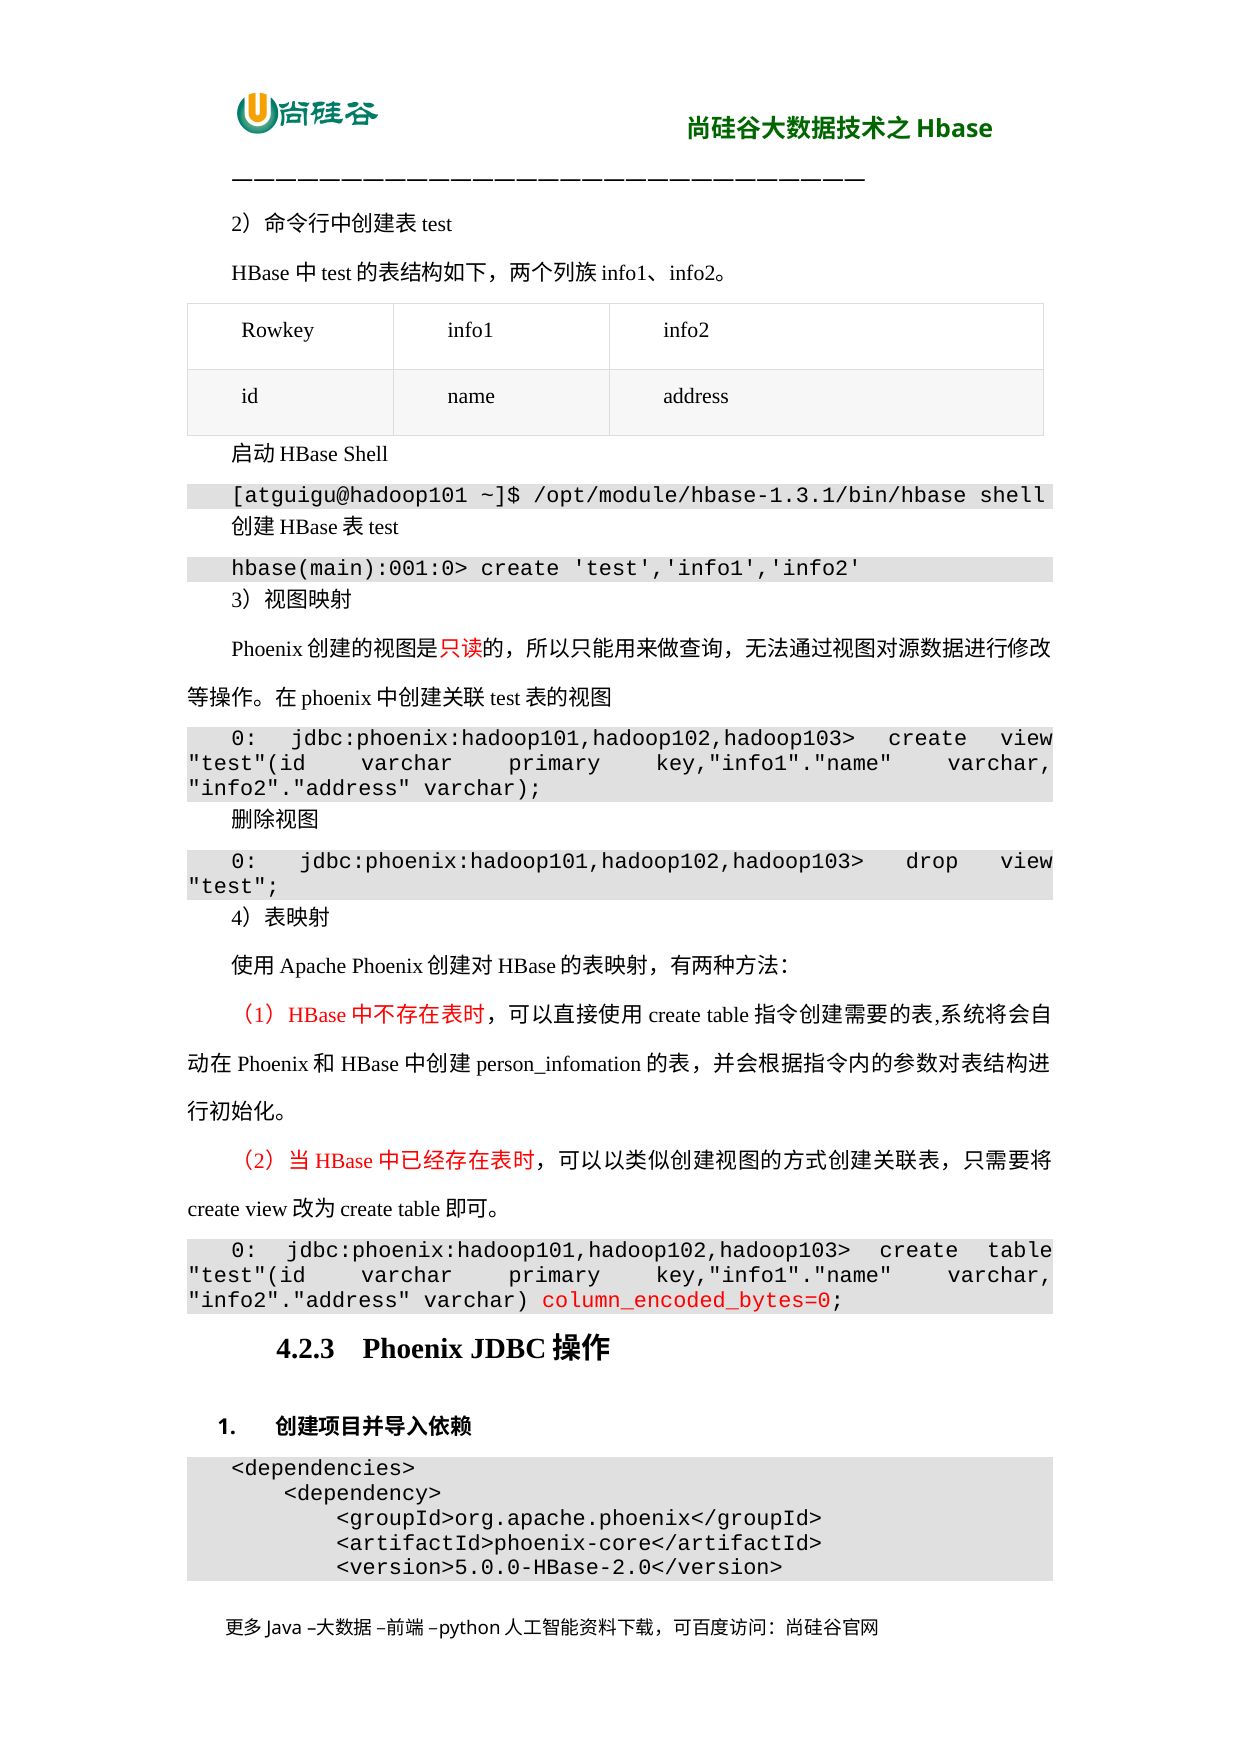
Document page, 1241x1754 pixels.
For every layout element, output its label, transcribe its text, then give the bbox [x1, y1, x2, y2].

text 0: jdbc:phoenix:hadoop101,hadoop102,hadoop103> create table "test"(id varchar primary key,"info1"."name" varchar, "info2"."address" varchar) column_encoded_bytes=0; [187, 1239, 1053, 1314]
text 0: jdbc:phoenix:hadoop101,hadoop102,hadoop103> create view "test"(id varchar primary key,"info1"."name" varchar, "info2"."address" varchar); [187, 727, 1053, 802]
table_cell id [188, 370, 393, 435]
text <dependencies> [187, 1457, 1053, 1482]
picture [231, 88, 382, 138]
text 4）表映射 [187, 900, 1053, 932]
text hbase(main):001:0> create 'test','info1','info2' [187, 557, 1053, 582]
table_cell address [610, 370, 1043, 435]
text [atguigu@hadoop101 ~]$ /opt/module/hbase-1.3.1/bin/hbase shell [187, 484, 1053, 509]
table_header info2 [610, 304, 1043, 369]
table_header Rowkey [188, 304, 393, 369]
text 启动HBase Shell [187, 436, 1053, 468]
text 3）视图映射 [187, 582, 1053, 614]
text 2）命令行中创建表test [187, 206, 1053, 238]
text Phoenix创建的视图是只读的，所以只能用来做查询，无法通过视图对源数据进行修改等操作。在phoenix中创建关联test表的视图 [187, 630, 1053, 712]
text <version>5.0.0-HBase-2.0</version> [187, 1557, 1053, 1581]
text 使用Apache Phoenix创建对HBase的表映射，有两种方法： [187, 948, 1053, 981]
text 创建HBase表test [187, 509, 1053, 541]
text <dependency> [187, 1482, 1053, 1507]
text <groupId>org.apache.phoenix</groupId> [187, 1507, 1053, 1532]
text （1）HBase中不存在表时，可以直接使用create table指令创建需要的表,系统将会自动在Phoenix和HBase中创建person_infomation的表，并会根据指令内的参数对表结构进行初始化。 [187, 996, 1053, 1126]
text <artifactId>phoenix-core</artifactId> [187, 1532, 1053, 1557]
table_cell name [394, 370, 609, 435]
subtitle Phoenix JDBC操作 [276, 1314, 1053, 1379]
text （2）当HBase中已经存在表时，可以以类似创建视图的方式创建关联表，只需要将create view改为create table即可。 [187, 1142, 1053, 1223]
table_header info1 [394, 304, 609, 369]
text 0: jdbc:phoenix:hadoop101,hadoop102,hadoop103> drop view "test"; [187, 850, 1053, 900]
text HBase 中test的表结构如下，两个列族info1、info2。 [187, 254, 1053, 287]
text 删除视图 [187, 802, 1053, 834]
text 创建项目并导入依赖 [217, 1409, 1053, 1442]
